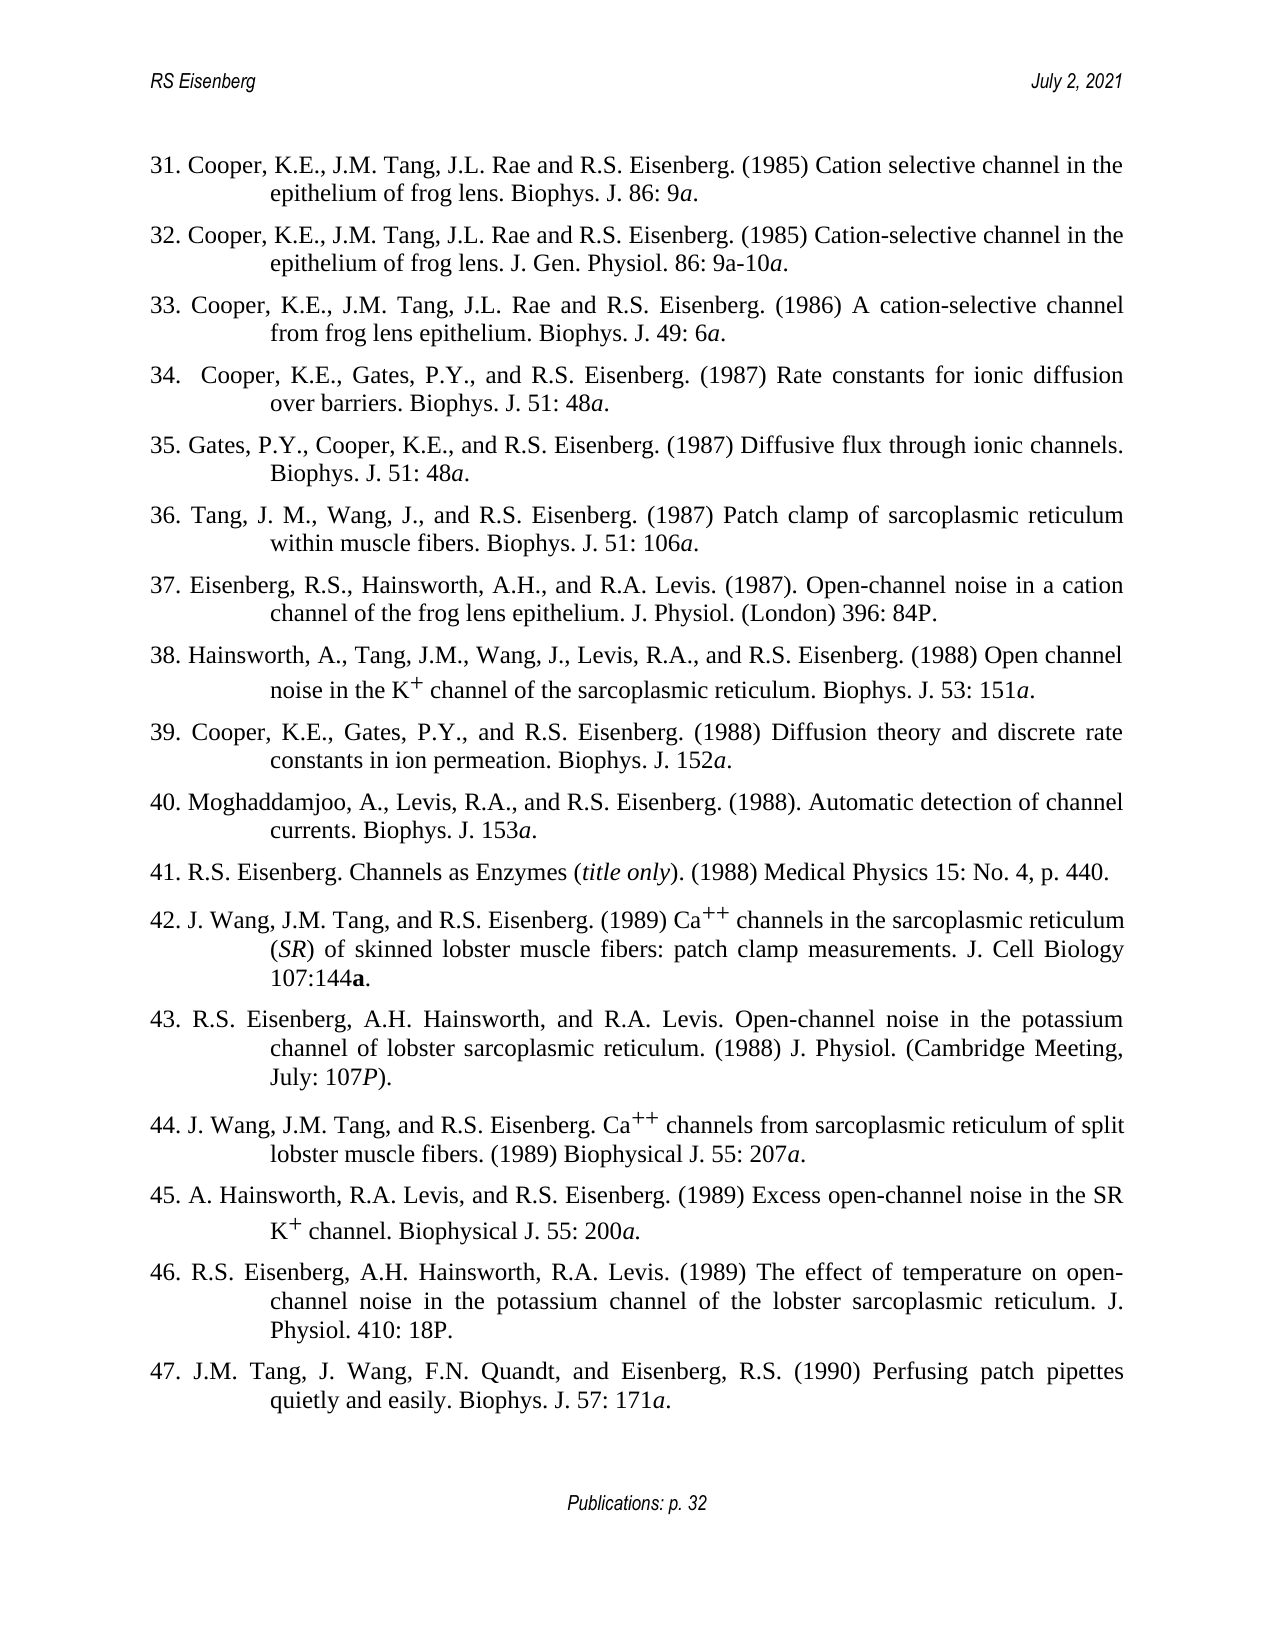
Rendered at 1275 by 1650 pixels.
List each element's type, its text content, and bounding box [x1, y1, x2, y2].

text 32. Cooper, K.E., J.M. Tang, J.L. Rae and R.S. Eisenberg. (1985) Cation-selective channel in the epithelium of frog lens. J. Gen. Physiol. 86: 9a-10a. [150, 220, 1125, 277]
text 38. Hainsworth, A., Tang, J.M., Wang, J., Levis, R.A., and R.S. Eisenberg. (1988) Open channel noise in the K+ channel of the sarcoplasmic reticulum. Biophys. J. 53: 151a. [150, 640, 1125, 704]
text 39. Cooper, K.E., Gates, P.Y., and R.S. Eisenberg. (1988) Diffusion theory and discrete rate constants in ion permeation. Biophys. J. 152a. [150, 717, 1125, 774]
text 40. Moghaddamjoo, A., Levis, R.A., and R.S. Eisenberg. (1988). Automatic detection of channel currents. Biophys. J. 153a. [150, 787, 1125, 844]
text 33. Cooper, K.E., J.M. Tang, J.L. Rae and R.S. Eisenberg. (1986) A cation-selective channel from frog lens epithelium. Biophys. J. 49: 6a. [150, 290, 1125, 347]
text 35. Gates, P.Y., Cooper, K.E., and R.S. Eisenberg. (1987) Diffusive flux through ionic channels. Biophys. J. 51: 48a. [150, 430, 1125, 487]
text 45. A. Hainsworth, R.A. Levis, and R.S. Eisenberg. (1989) Excess open-channel noise in the SR K+ channel. Biophysical J. 55: 200a. [150, 1180, 1125, 1245]
text 43. R.S. Eisenberg, A.H. Hainsworth, and R.A. Levis. Open-channel noise in the potassium channel of lobster sarcoplasmic reticulum. (1988) J. Physiol. (Cambridge Meeting, July: 107P). [150, 1004, 1125, 1090]
text 42. J. Wang, J.M. Tang, and R.S. Eisenberg. (1989) Ca++ channels in the sarcoplasmic reticulum (SR) of skinned lobster muscle fibers: patch clamp measurements. J. Cell Biology 107:144a. [150, 898, 1125, 992]
text 41. R.S. Eisenberg. Channels as Enzymes (title only). (1988) Medical Physics 15: No. 4, p. 440. [150, 857, 1125, 886]
text 36. Tang, J. M., Wang, J., and R.S. Eisenberg. (1987) Patch clamp of sarcoplasmic reticulum within muscle fibers. Biophys. J. 51: 106a. [150, 500, 1125, 557]
text 31. Cooper, K.E., J.M. Tang, J.L. Rae and R.S. Eisenberg. (1985) Cation selective channel in the epithelium of frog lens. Biophys. J. 86: 9a. [150, 150, 1125, 207]
text 46. R.S. Eisenberg, A.H. Hainsworth, R.A. Levis. (1989) The effect of temperature on open-channel noise in the potassium channel of the lobster sarcoplasmic reticulum. J. Physiol. 410: 18P. [150, 1257, 1125, 1343]
text 47. J.M. Tang, J. Wang, F.N. Quandt, and Eisenberg, R.S. (1990) Perfusing patch pipettes quietly and easily. Biophys. J. 57: 171a. [150, 1356, 1125, 1413]
text 44. J. Wang, J.M. Tang, and R.S. Eisenberg. Ca++ channels from sarcoplasmic reticulum of split lobster muscle fibers. (1989) Biophysical J. 55: 207a. [150, 1103, 1125, 1167]
text 37. Eisenberg, R.S., Hainsworth, A.H., and R.A. Levis. (1987). Open-channel noise in a cation channel of the frog lens epithelium. J. Physiol. (London) 396: 84P. [150, 570, 1125, 627]
text 34. Cooper, K.E., Gates, P.Y., and R.S. Eisenberg. (1987) Rate constants for ionic diffusion over barriers. Biophys. J. 51: 48a. [150, 360, 1125, 417]
